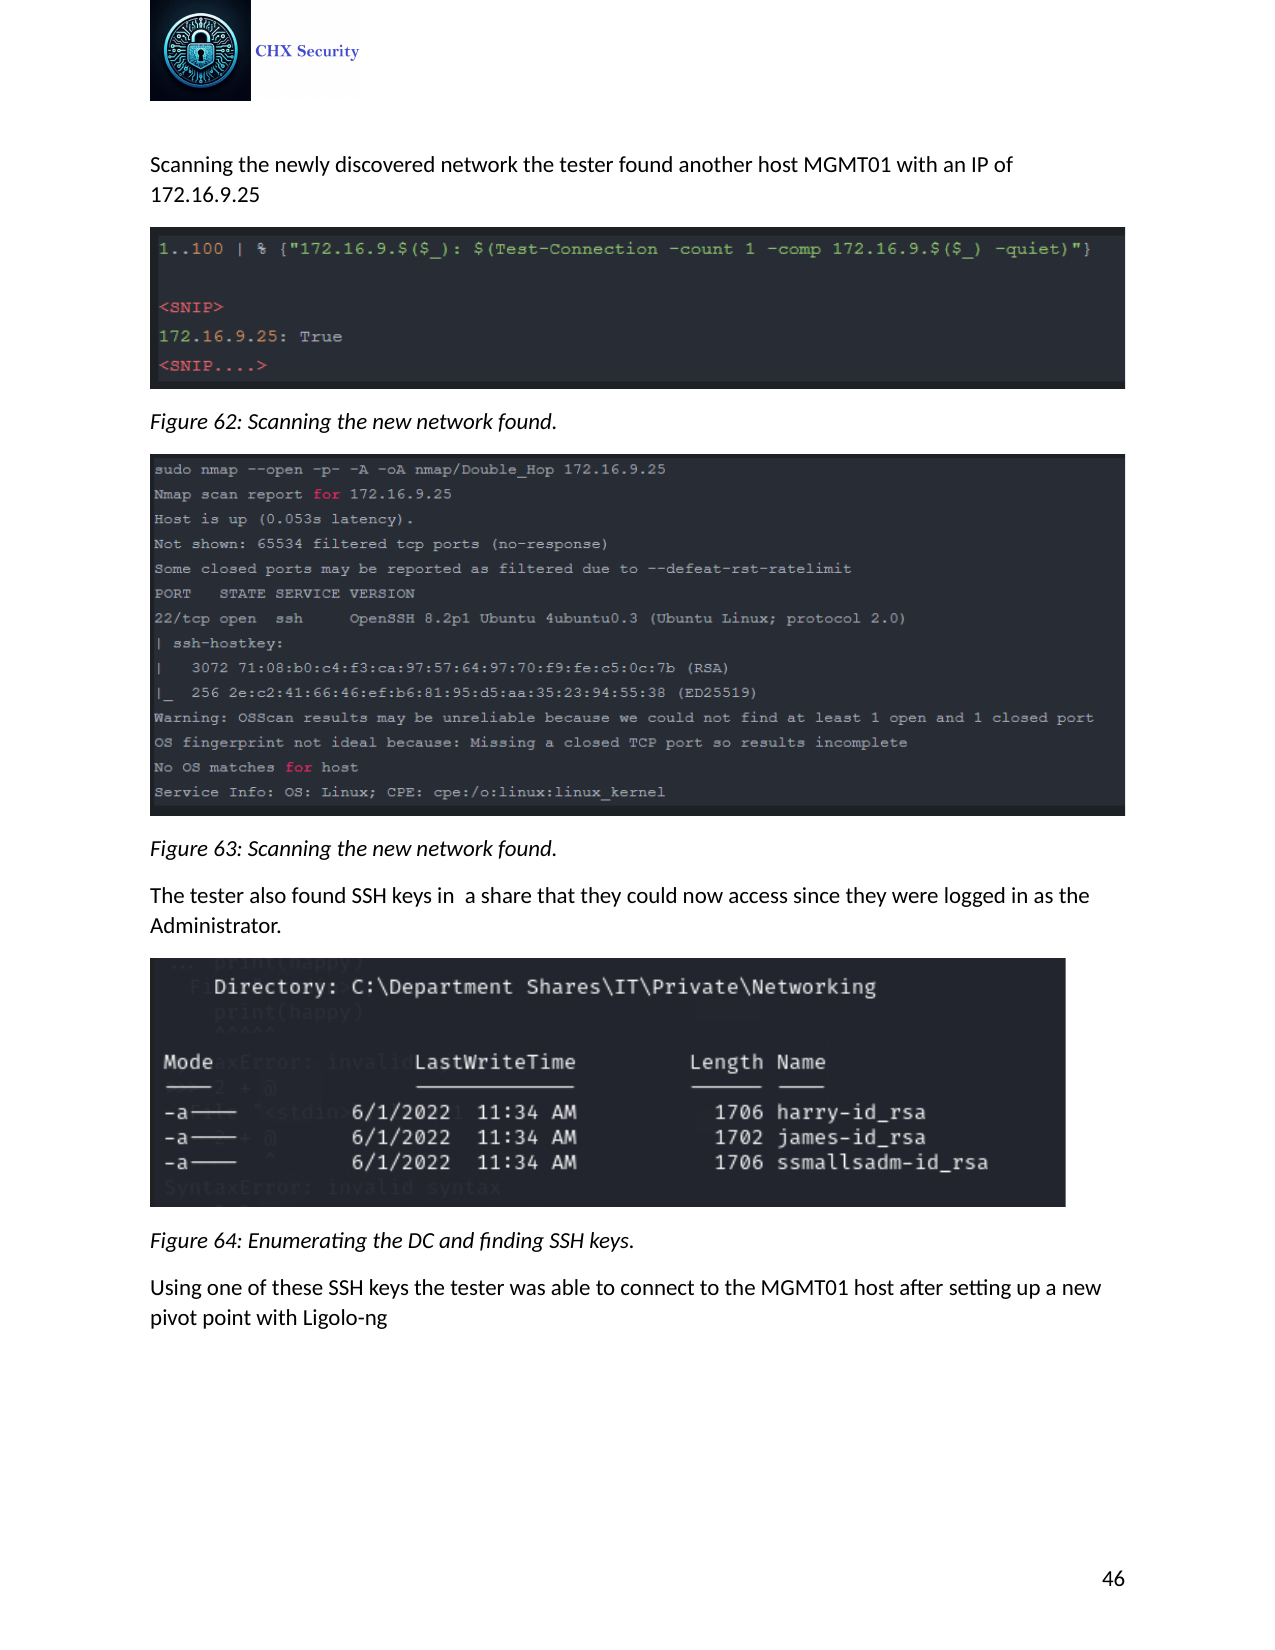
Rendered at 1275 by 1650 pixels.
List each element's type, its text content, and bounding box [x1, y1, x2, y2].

text Figure 63: Scanning the new network found. [150, 834, 1125, 863]
text The tester also found SSH keys in a share that they could now access since they were logged in as the Administrator. [150, 881, 1125, 940]
picture [150, 0, 361, 101]
text Scanning the newly discovered network the tester found another host MGMT01 with an IP of 172.16.9.25 [150, 150, 1125, 208]
picture [150, 958, 1066, 1207]
picture [150, 227, 1125, 389]
text Figure 62: Scanning the new network found. [150, 407, 1125, 435]
picture [150, 454, 1125, 816]
text Using one of these SSH keys the tester was able to connect to the MGMT01 host after setting up a new pivot point with Ligolo-ng [150, 1273, 1125, 1331]
text Figure 64: Enumerating the DC and finding SSH keys. [150, 1226, 1125, 1254]
